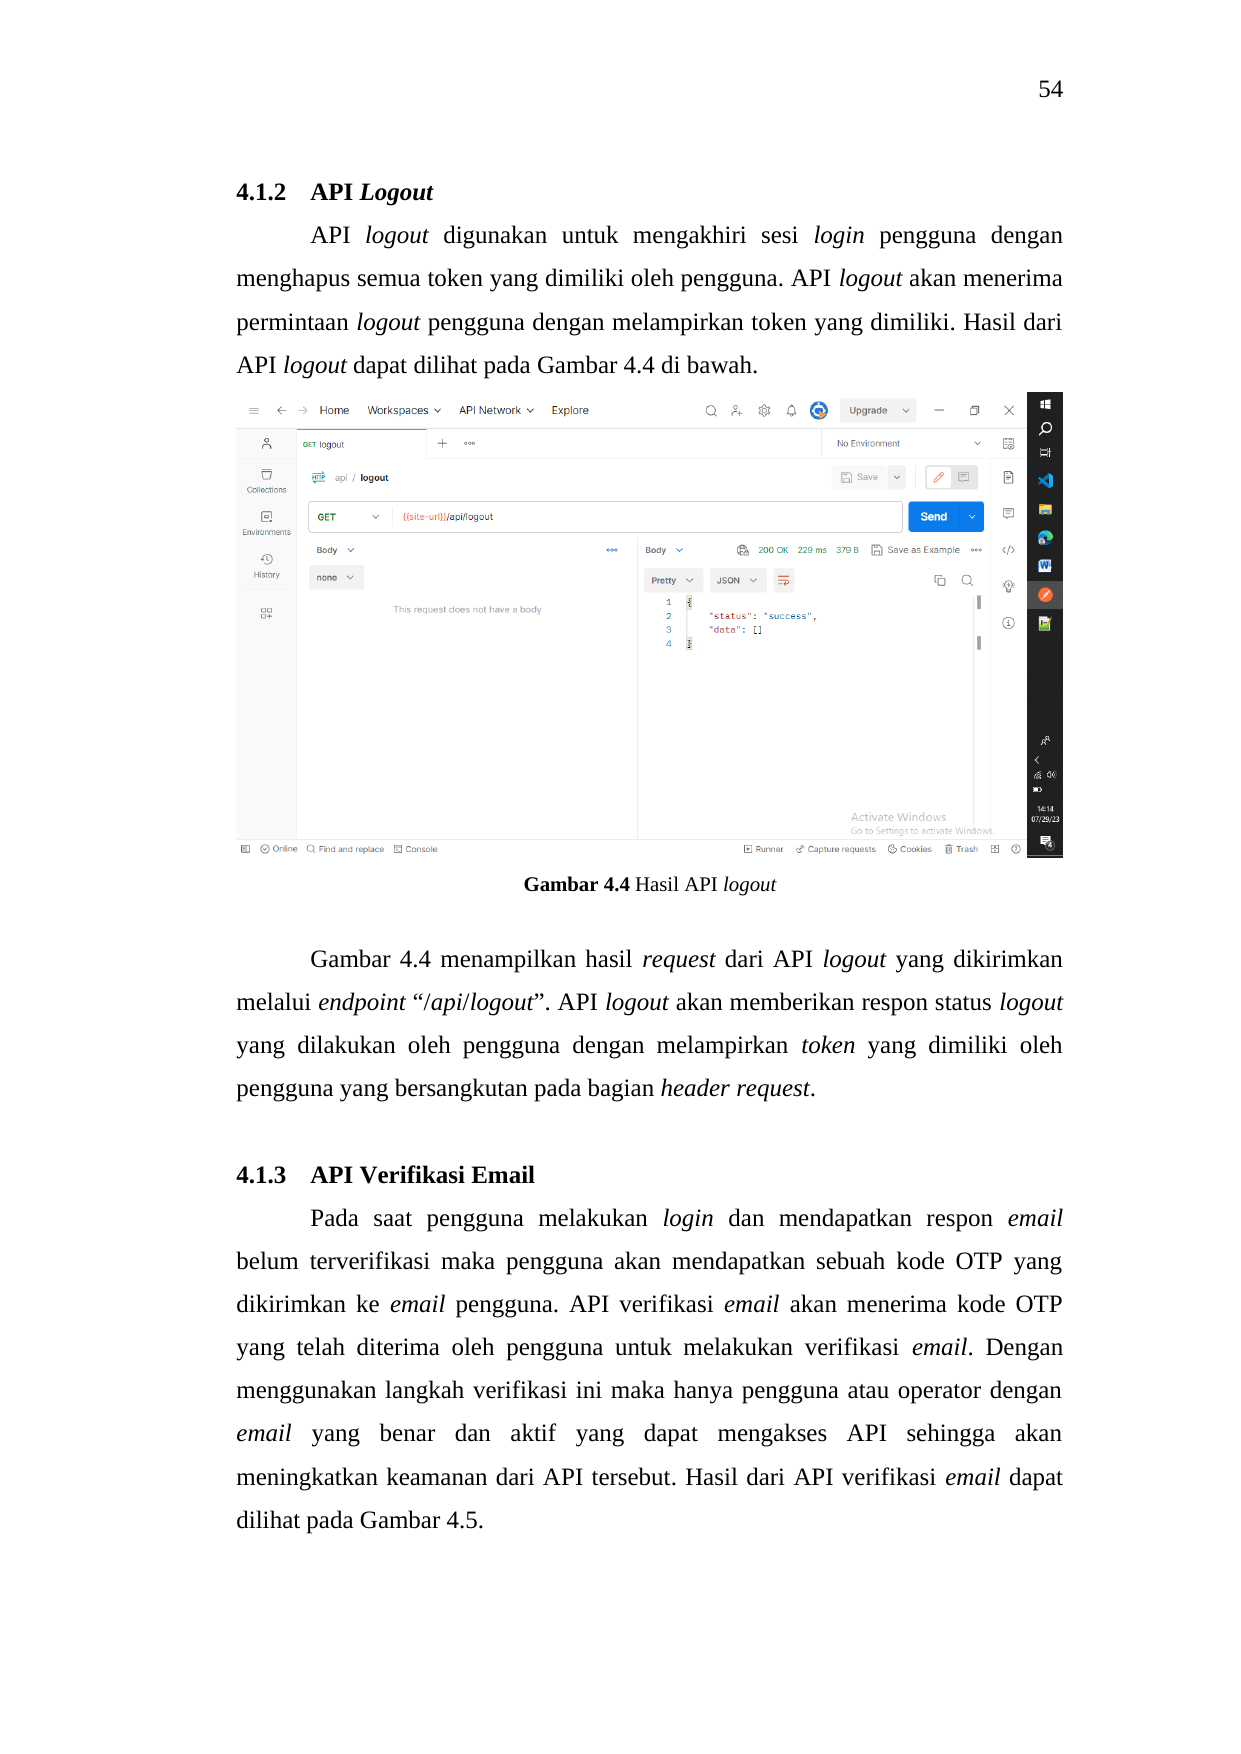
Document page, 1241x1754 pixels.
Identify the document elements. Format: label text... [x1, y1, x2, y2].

text Gambar 4.4 menampilkan hasil request dari API logout yang dikirimkan melalui endpoint “/api/logout”. API logout akan memberikan respon status logout yang dilakukan oleh pengguna dengan melampirkan token yang dimiliki oleh pengguna yang bersangkutan pada bagian header request. [236, 944, 1063, 1102]
text API Verifikasi Email [236, 1160, 1063, 1188]
text Gambar 4.4 Hasil API logout [236, 872, 1063, 896]
text Pada saat pengguna melakukan login dan mendapatkan respon email belum terverifikasi maka pengguna akan mendapatkan sebuah kode OTP yang dikirimkan ke email pengguna. API verifikasi email akan menerima kode OTP yang telah diterima oleh pengguna untuk melakukan verifikasi email. Dengan menggunakan langkah verifikasi ini maka hanya pengguna atau operator dengan email yang benar dan aktif yang dapat mengakses API sehingga akan meningkatkan keamanan dari API tersebut. Hasil dari API verifikasi email dapat dilihat pada Gambar 4.5. [236, 1203, 1063, 1533]
text API Logout [236, 177, 1063, 206]
picture [236, 392, 1063, 858]
text API logout digunakan untuk mengakhiri sesi login pengguna dengan menghapus semua token yang dimiliki oleh pengguna. API logout akan menerima permintaan logout pengguna dengan melampirkan token yang dimiliki. Hasil dari API logout dapat dilihat pada Gambar 4.4 di bawah. [236, 220, 1063, 378]
